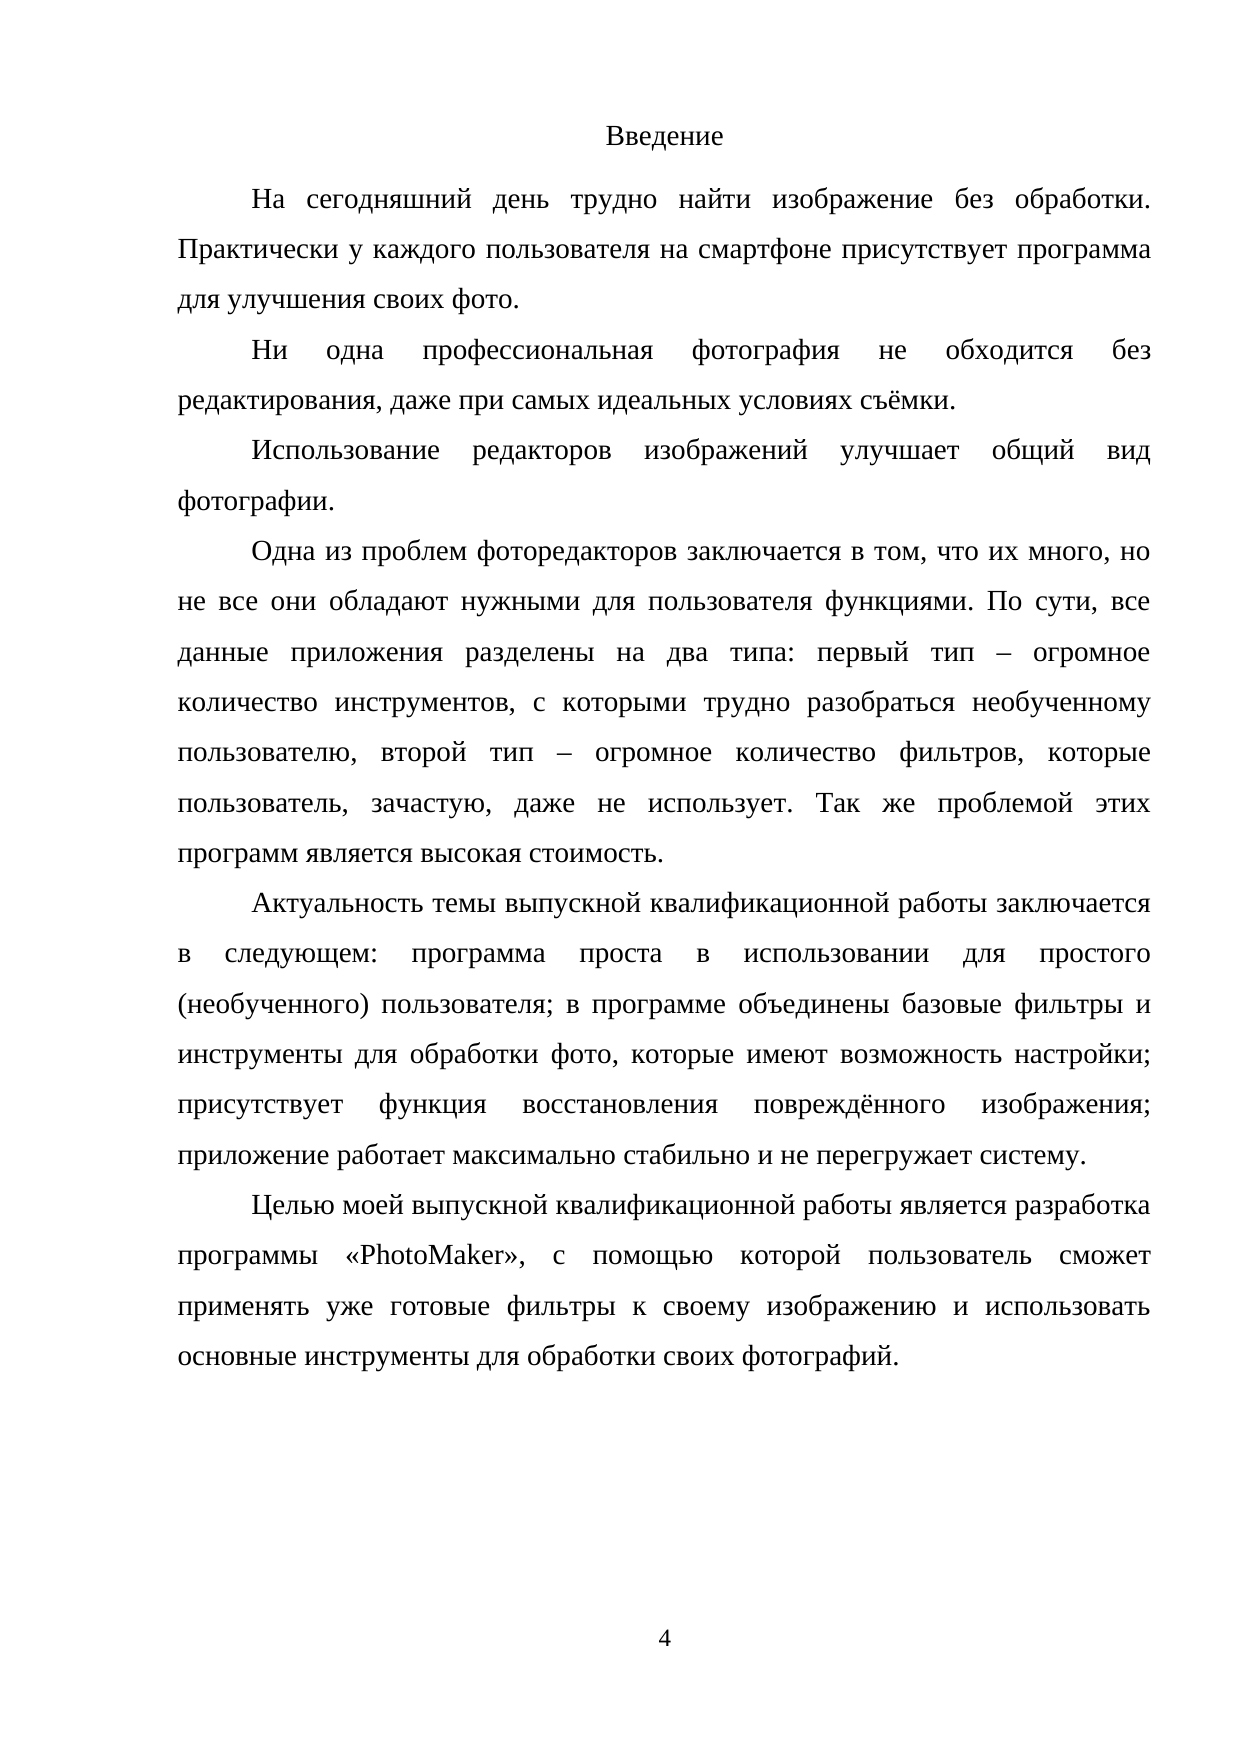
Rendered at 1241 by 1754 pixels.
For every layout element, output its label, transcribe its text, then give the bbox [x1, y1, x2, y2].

text На сегодняшний день трудно найти изображение без обработки. Практически у каждого пользователя на смартфоне присутствует программа для улучшения своих фото. [177, 181, 1152, 315]
text Ни одна профессиональная фотография не обходится без редактирования, даже при самых идеальных условиях съёмки. [177, 332, 1152, 416]
text Использование редакторов изображений улучшает общий вид фотографии. [177, 432, 1152, 516]
text Одна из проблем фоторедакторов заключается в том, что их много, но не все они обладают нужными для пользователя функциями. По сути, все данные приложения разделены на два типа: первый тип – огромное количество инструментов, с которыми трудно разобраться необученному пользователю, второй тип – огромное количество фильтров, которые пользователь, зачастую, даже не использует. Так же проблемой этих программ является высокая стоимость. [177, 533, 1152, 868]
text Актуальность темы выпускной квалификационной работы заключается в следующем: программа проста в использовании для простого (необученного) пользователя; в программе объединены базовые фильтры и инструменты для обработки фото, которые имеют возможность настройки; присутствует функция восстановления повреждённого изображения; приложение работает максимально стабильно и не перегружает систему. [177, 885, 1152, 1170]
subtitle Введение [177, 118, 1152, 152]
text Целью моей выпускной квалификационной работы является разработка программы «PhotoMaker», с помощью которой пользователь сможет применять уже готовые фильтры к своему изображению и использовать основные инструменты для обработки своих фотографий. [177, 1187, 1152, 1372]
